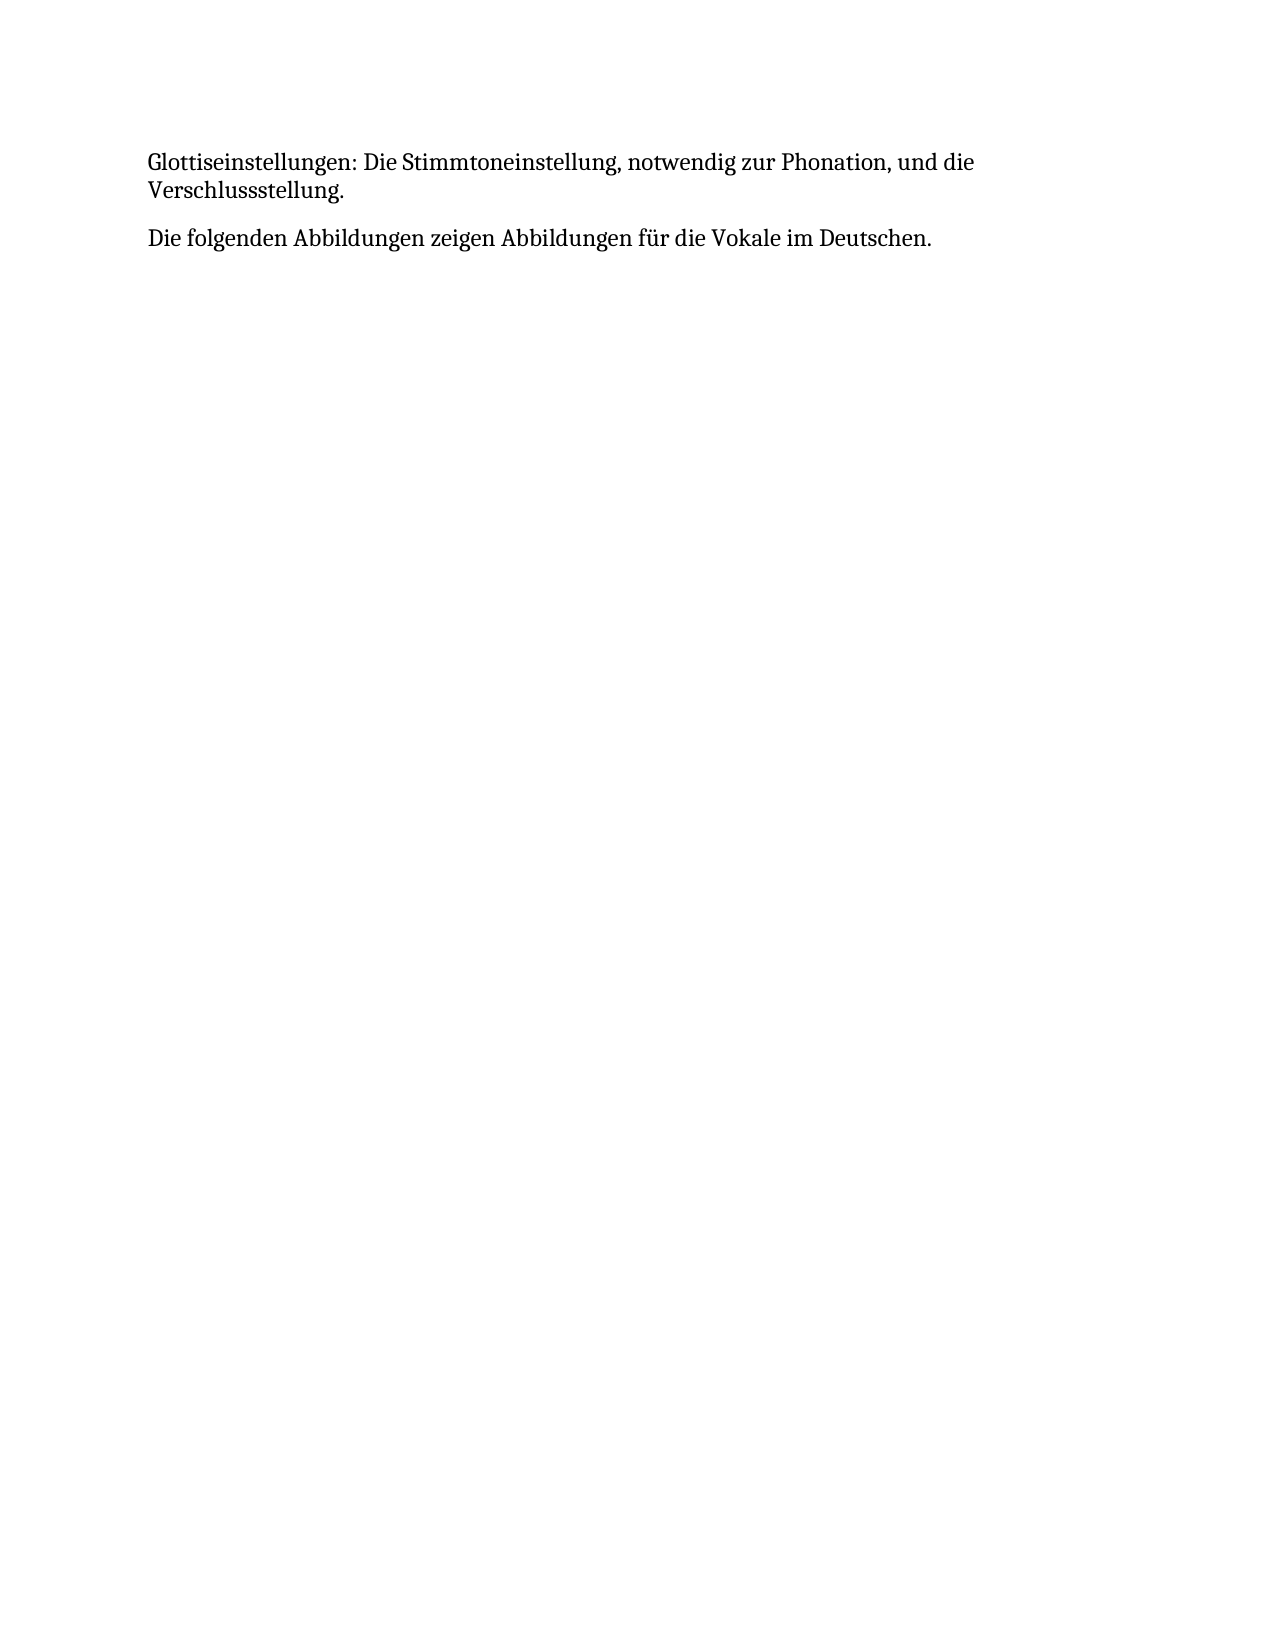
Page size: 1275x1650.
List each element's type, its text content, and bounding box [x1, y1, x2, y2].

text Die folgenden Abbildungen zeigen Abbildungen für die Vokale im Deutschen. [148, 224, 1127, 253]
text Glottiseinstellungen: Die Stimmtoneinstellung, notwendig zur Phonation, und die Verschlussstellung. [148, 148, 1127, 205]
